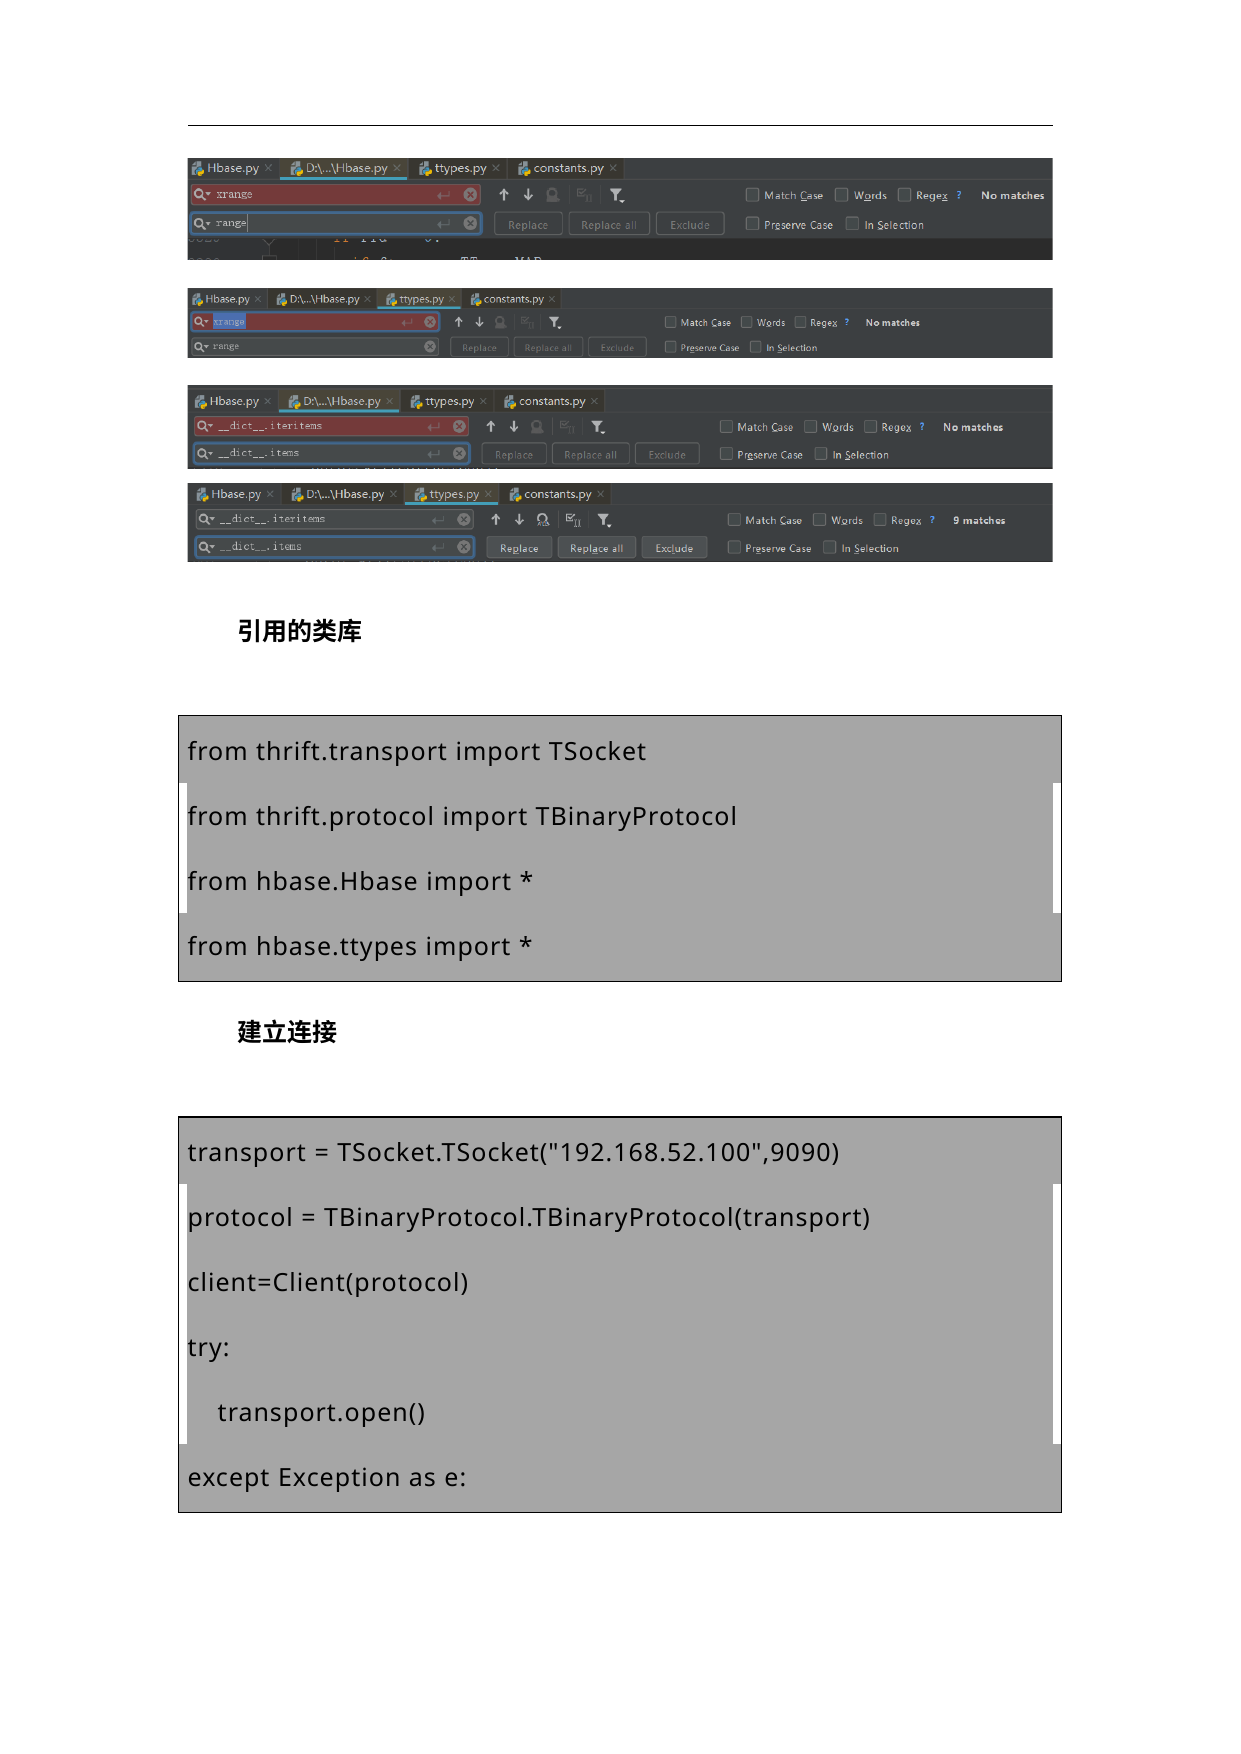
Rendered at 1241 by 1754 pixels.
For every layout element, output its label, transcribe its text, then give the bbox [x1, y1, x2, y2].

text transport.open() [187, 1379, 1053, 1441]
text from hbase.Hbase import * [187, 848, 1053, 910]
subtitle 建立连接 [187, 998, 1053, 1063]
picture [187, 288, 1053, 358]
text from thrift.transport import TSocket [179, 716, 1061, 783]
text except Exception as e: [179, 1441, 1061, 1512]
picture [187, 385, 1053, 469]
text from thrift.protocol import TBinaryProtocol [187, 783, 1053, 848]
picture [187, 483, 1053, 562]
text from hbase.ttypes import * [179, 910, 1061, 981]
text client=Client(protocol) [187, 1249, 1053, 1314]
text transport = TSocket.TSocket("192.168.52.100",9090) [179, 1118, 1061, 1184]
subtitle 引用的类库 [187, 597, 1053, 662]
text try: [187, 1314, 1053, 1379]
text protocol = TBinaryProtocol.TBinaryProtocol(transport) [187, 1184, 1053, 1249]
picture [187, 158, 1053, 260]
